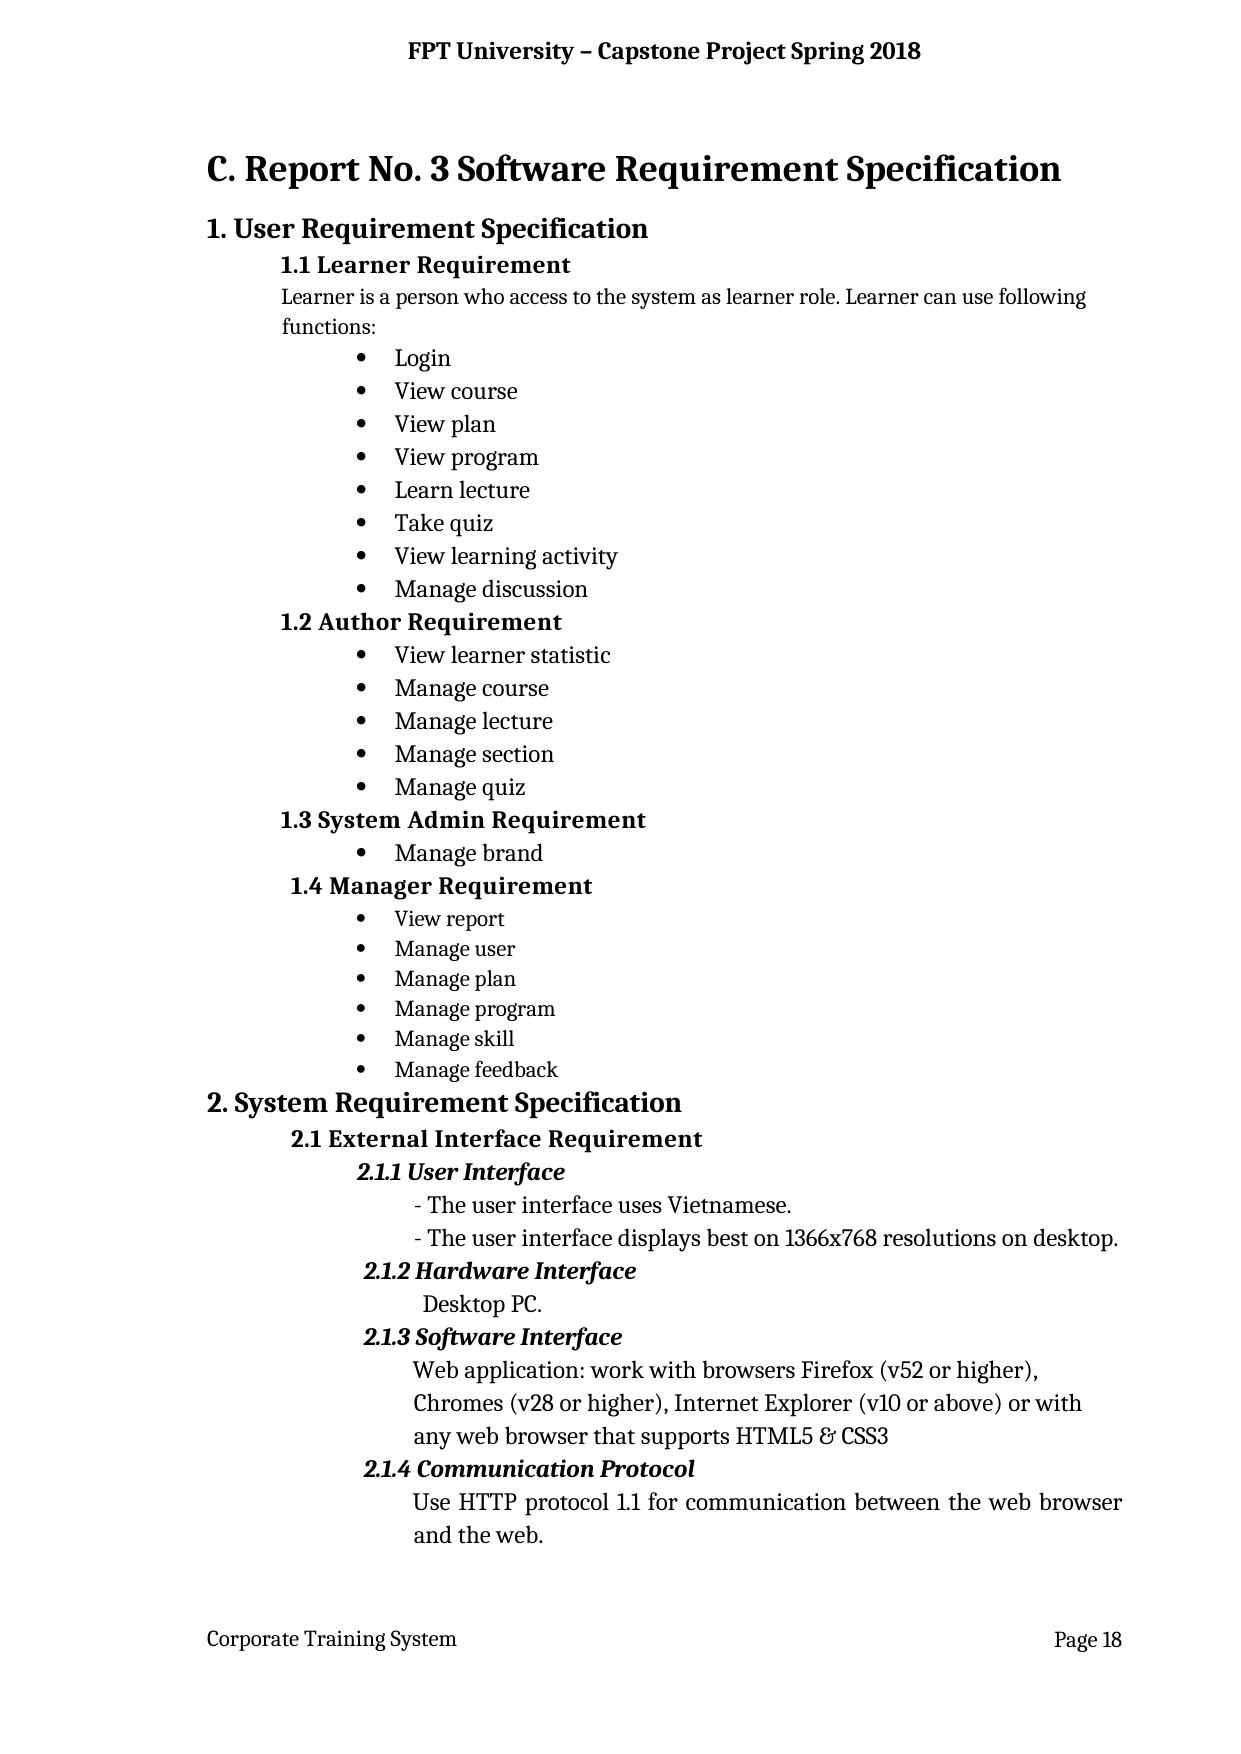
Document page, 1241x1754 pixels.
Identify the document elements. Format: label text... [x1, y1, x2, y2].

text Use HTTP protocol 1.1 for communication between the web browser and the web. [412, 1488, 1124, 1550]
text 1.3 System Admin Requirement [281, 806, 1124, 835]
text 2.1.3 Software Interface [216, 1323, 1124, 1352]
list Manage section [357, 740, 1124, 769]
text 2.1.1 User Interface [282, 1158, 1124, 1187]
list Manage program [357, 996, 1122, 1022]
list View learning activity [357, 542, 1124, 571]
text Desktop PC. [216, 1290, 1124, 1319]
text 1.1 Learner Requirement [281, 251, 1124, 279]
list View learner statistic [357, 641, 1124, 670]
text 2.1.2 Hardware Interface [216, 1257, 1124, 1286]
text - The user interface displays best on 1366x768 resolutions on desktop. [413, 1224, 1124, 1253]
list Manage discussion [357, 575, 1124, 604]
text 2.1.4 Communication Protocol [216, 1455, 1124, 1484]
subtitle C. Report No. 3 Software Requirement Specification [207, 148, 1124, 191]
list Take quiz [357, 509, 1124, 538]
list Manage brand [357, 839, 1124, 868]
list Manage course [357, 674, 1124, 703]
list View plan [357, 410, 1124, 439]
list Manage lecture [357, 707, 1124, 736]
text - The user interface uses Vietnamese. [357, 1191, 1124, 1220]
text 1.2 Author Requirement [281, 608, 1124, 637]
list Manage user [357, 936, 1122, 962]
list Manage feedback [357, 1056, 1122, 1083]
list Manage quiz [357, 773, 1124, 802]
list View program [357, 443, 1124, 472]
text 2. System Requirement Specification [207, 1087, 1122, 1120]
list Manage plan [357, 966, 1122, 992]
list Login [357, 344, 1124, 373]
text 1. User Requirement Specification [207, 212, 1122, 246]
list Manage skill [357, 1026, 1122, 1052]
text Learner is a person who access to the system as learner role. Learner can use following functions: [281, 283, 1124, 340]
list View report [357, 905, 1122, 932]
text 1.4 Manager Requirement [216, 872, 1124, 901]
text 2.1 External Interface Requirement [216, 1125, 1124, 1154]
list View course [357, 377, 1124, 406]
text Web application: work with browsers Firefox (v52 or higher), Chromes (v28 or higher), Internet Explorer (v10 or above) or with any web browser that supports HTML5 & CSS3 [412, 1356, 1124, 1451]
list Learn lecture [357, 476, 1124, 505]
